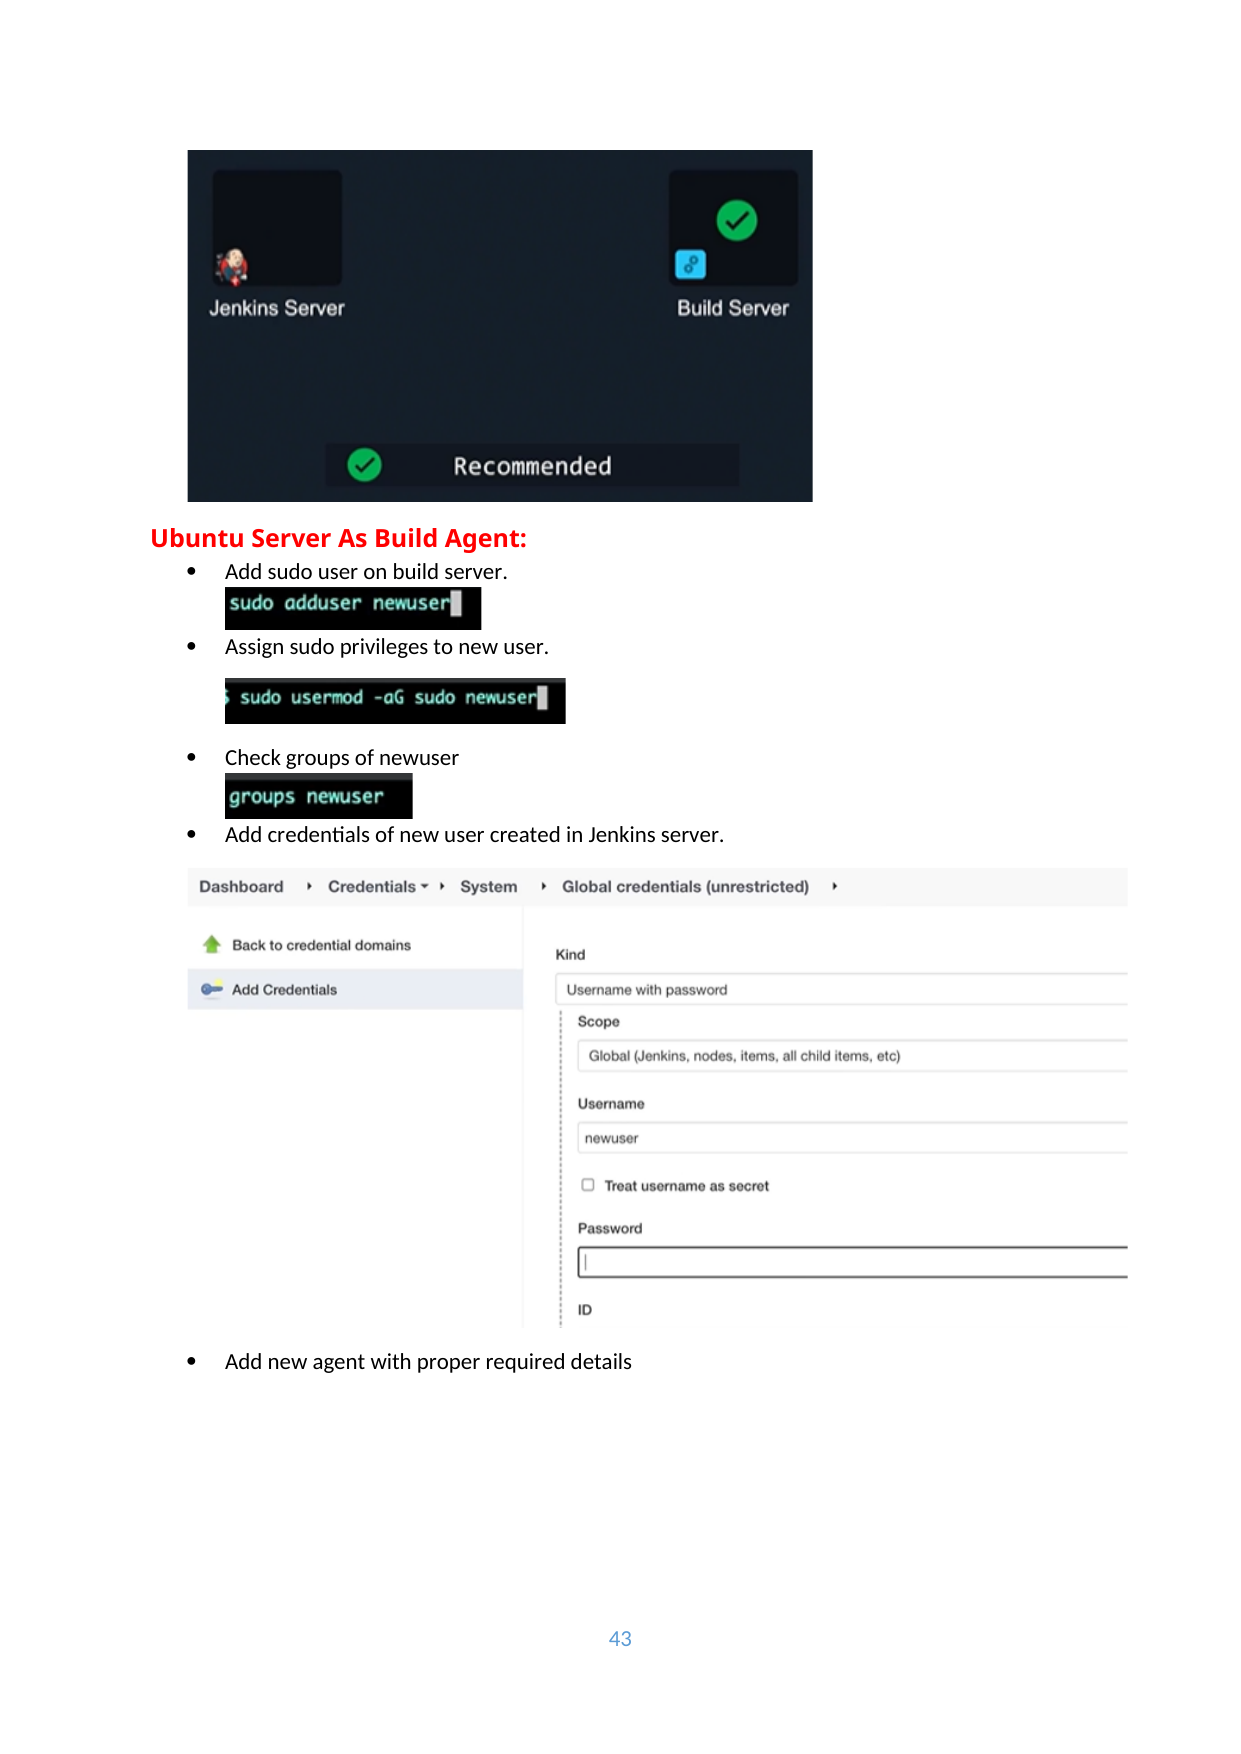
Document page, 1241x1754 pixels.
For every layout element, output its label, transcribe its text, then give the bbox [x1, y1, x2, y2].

list Add new agent with proper required details [187, 1347, 1090, 1375]
list Assign sudo privileges to new user. [187, 632, 1090, 660]
list Add sudo user on build server. [187, 557, 1090, 585]
picture [225, 773, 413, 819]
picture [187, 150, 813, 502]
picture [225, 678, 566, 724]
list Check groups of newuser [187, 743, 1090, 771]
list Add credentials of new user created in Jenkins server. [187, 821, 1090, 848]
subtitle Ubuntu Server As Build Agent: [150, 520, 1090, 554]
picture [187, 867, 1128, 1328]
picture [225, 587, 482, 630]
